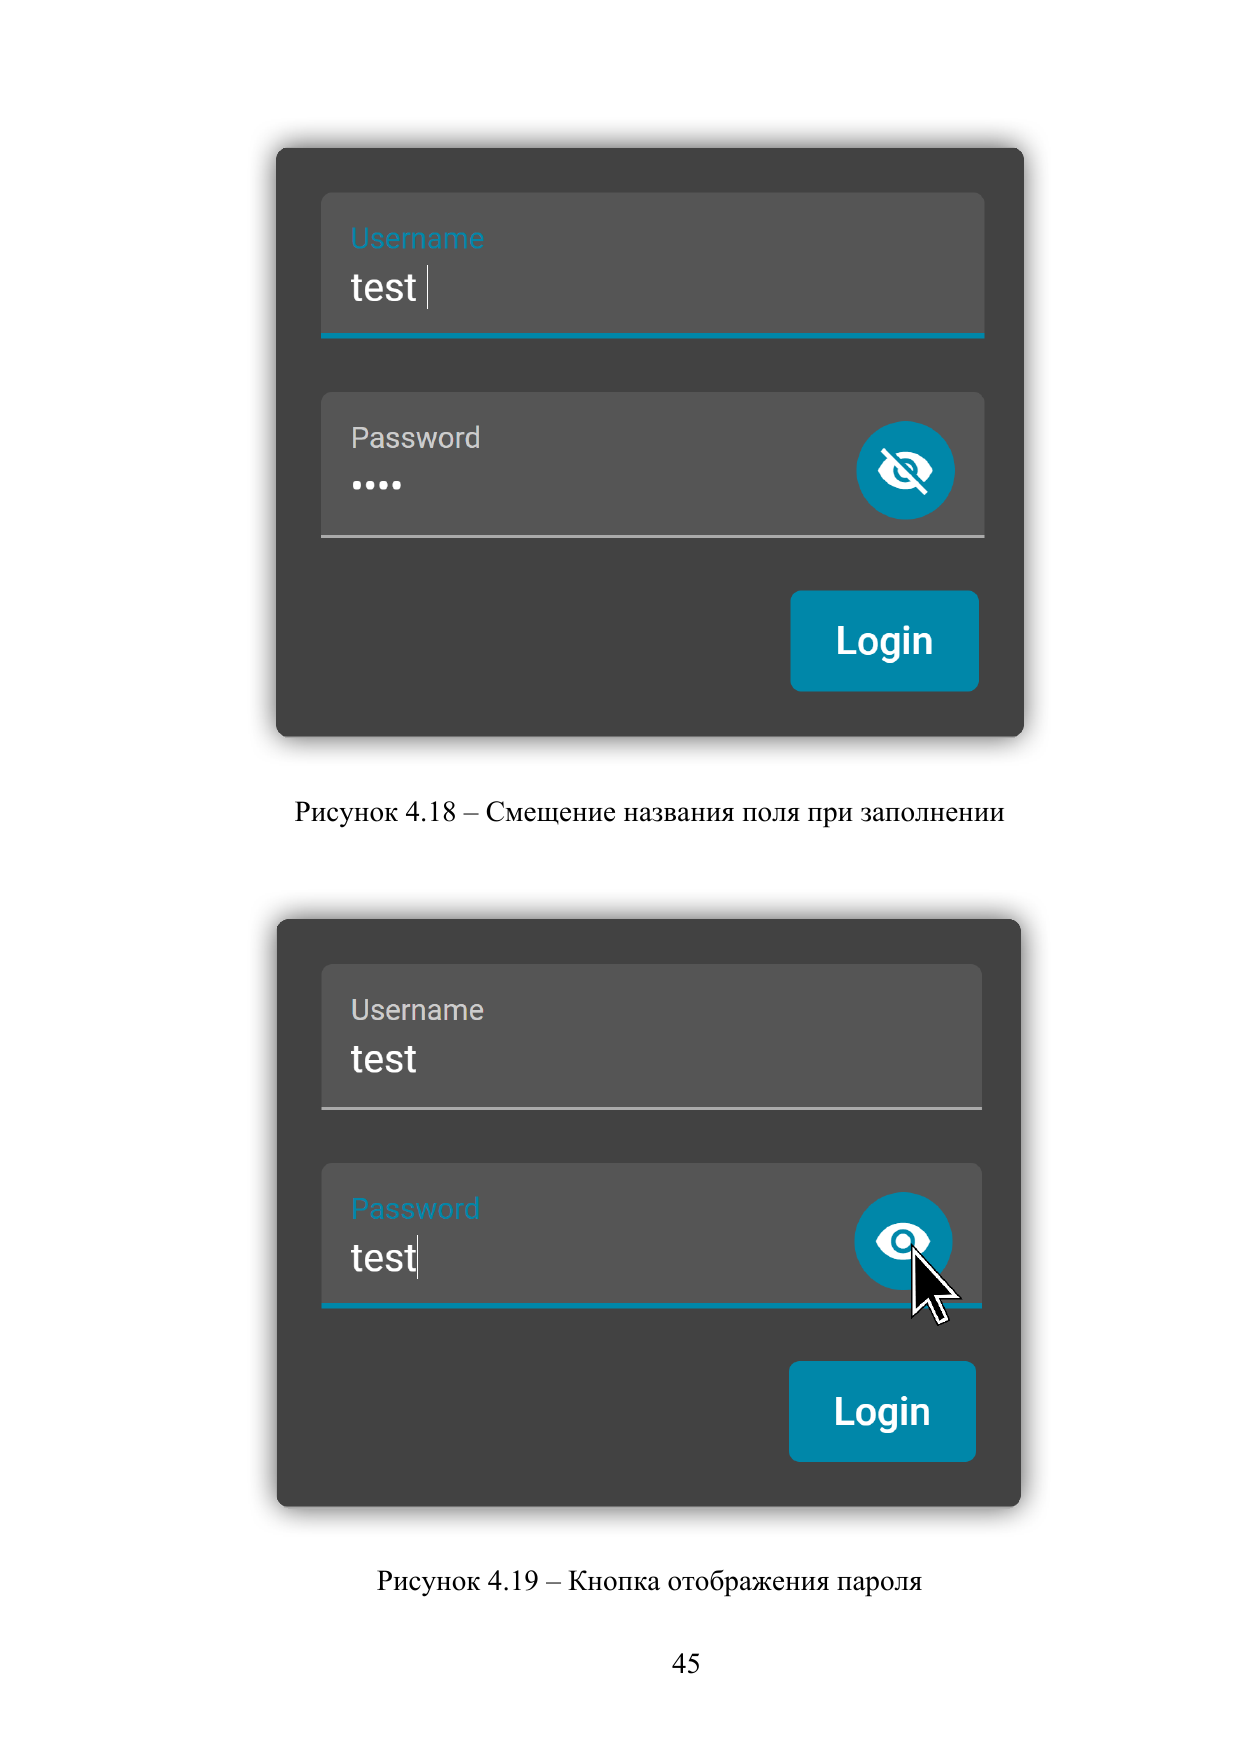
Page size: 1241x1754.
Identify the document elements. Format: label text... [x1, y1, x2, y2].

picture [263, 905, 1036, 1530]
picture [266, 143, 1041, 755]
